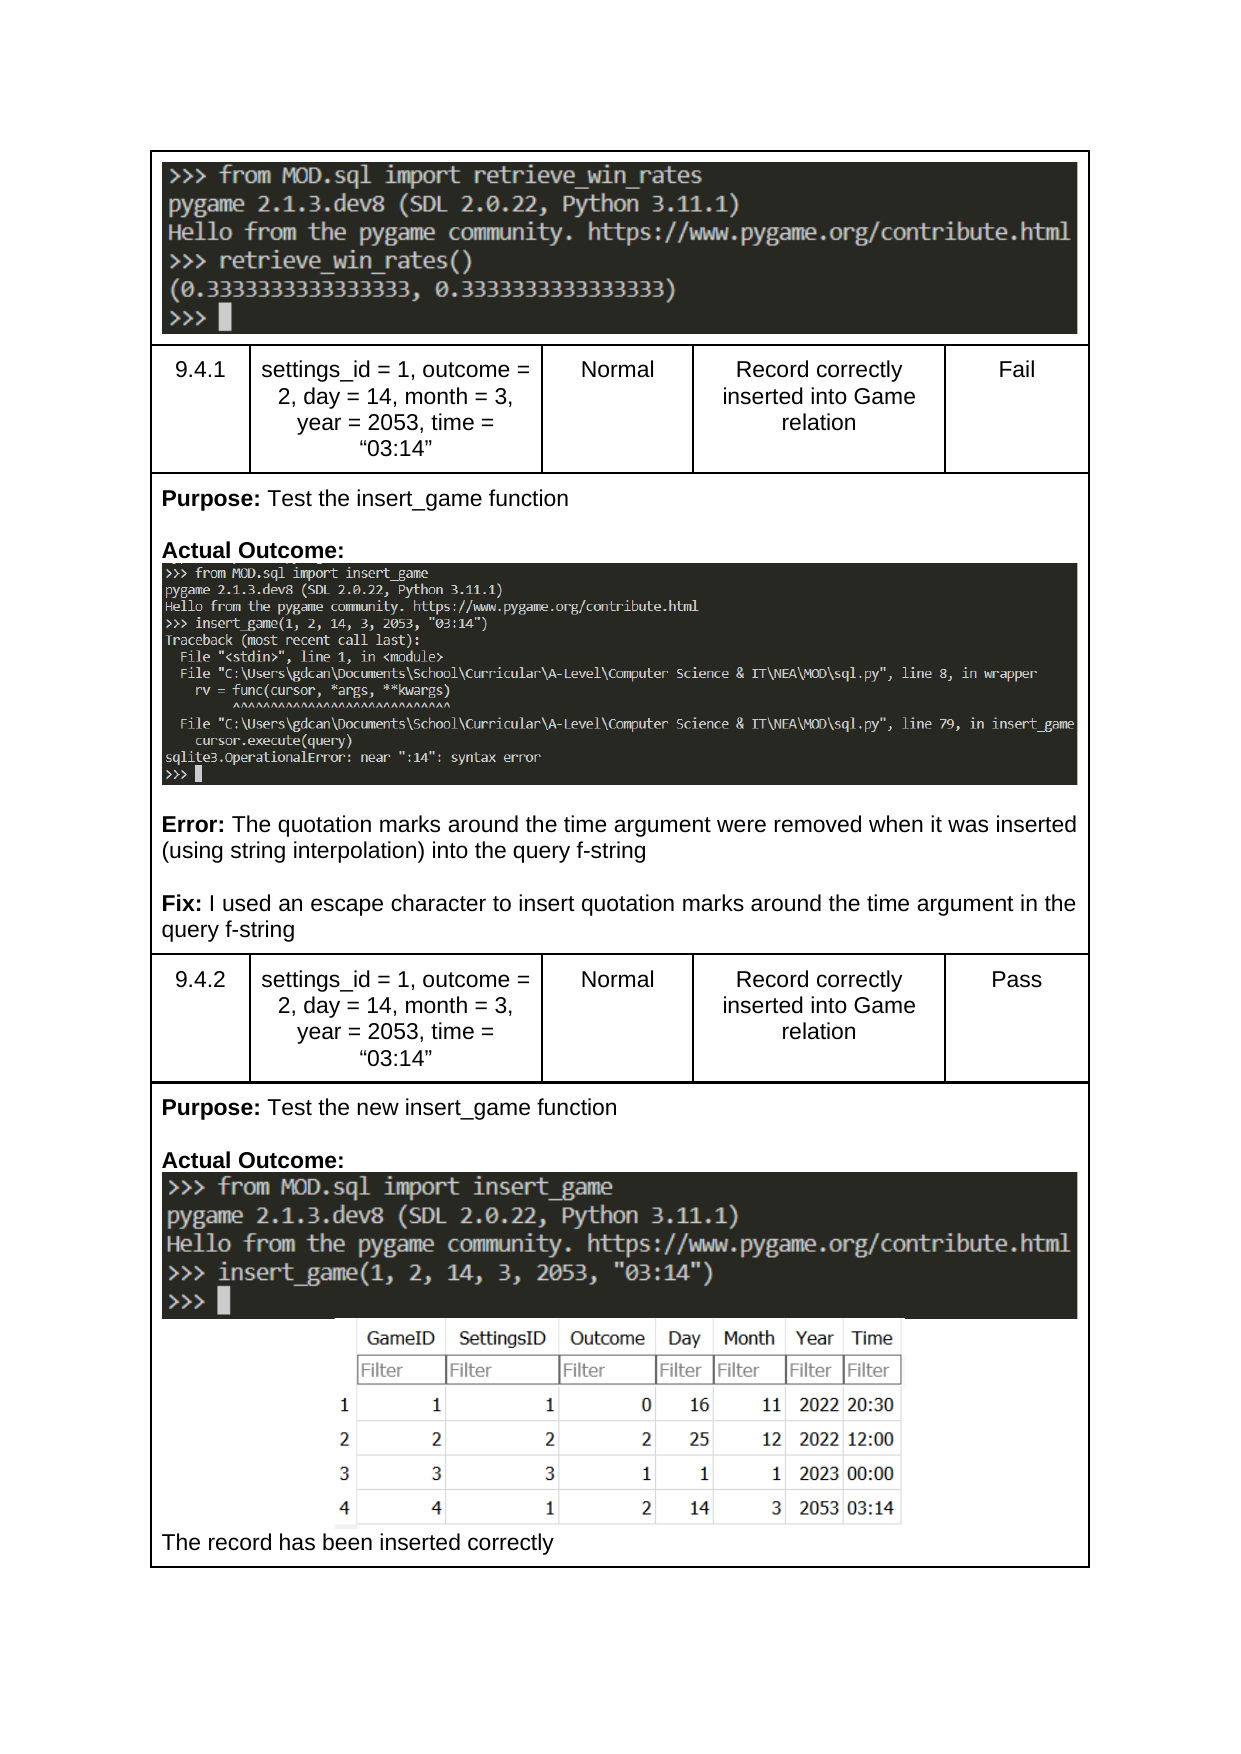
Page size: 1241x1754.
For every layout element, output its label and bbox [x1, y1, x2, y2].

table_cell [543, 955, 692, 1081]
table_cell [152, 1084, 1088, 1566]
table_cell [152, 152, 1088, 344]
picture [162, 162, 1078, 334]
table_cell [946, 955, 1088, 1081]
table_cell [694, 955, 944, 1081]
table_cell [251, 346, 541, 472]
picture [162, 563, 1078, 785]
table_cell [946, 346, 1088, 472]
picture [162, 1172, 1078, 1529]
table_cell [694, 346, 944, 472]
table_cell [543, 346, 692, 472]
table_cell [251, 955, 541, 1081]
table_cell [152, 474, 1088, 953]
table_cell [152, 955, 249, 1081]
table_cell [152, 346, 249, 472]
